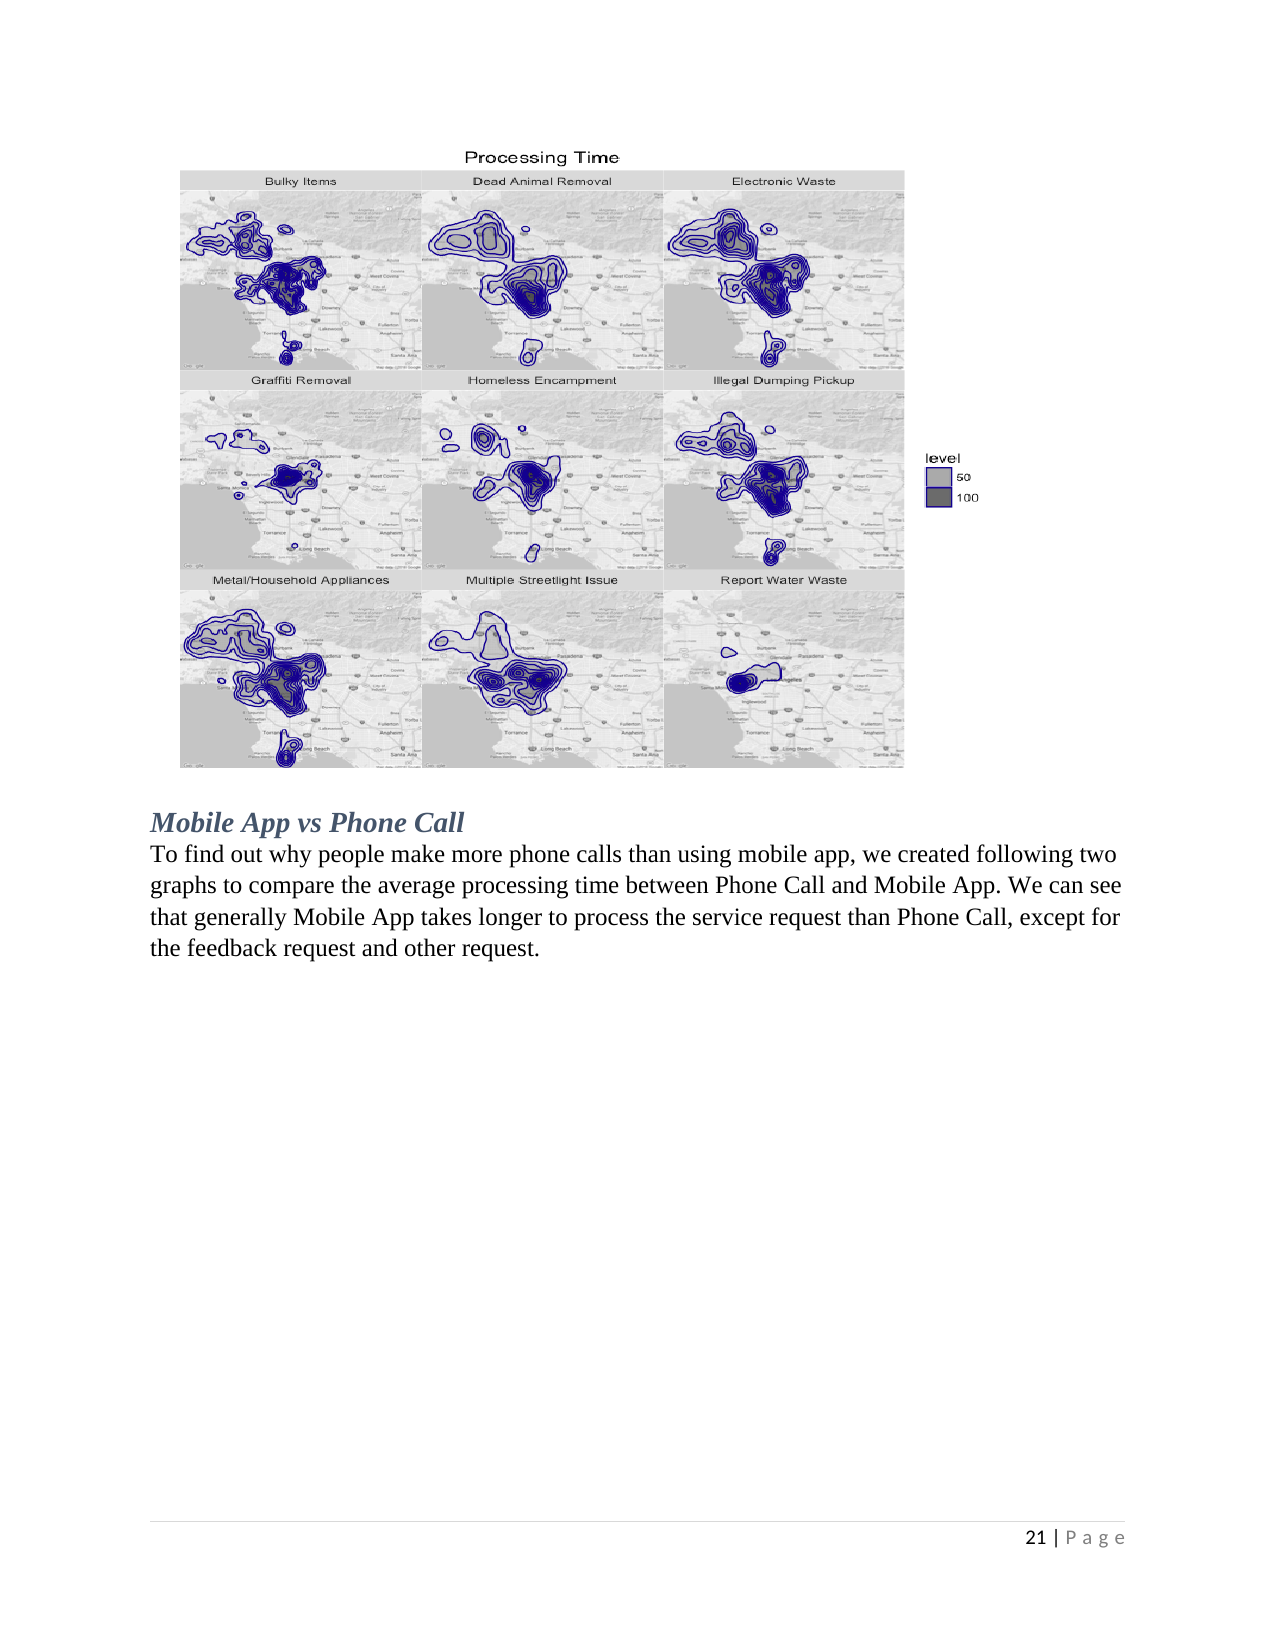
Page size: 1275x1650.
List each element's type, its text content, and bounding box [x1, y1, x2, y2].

text To find out why people make more phone calls than using mobile app, we created following two graphs to compare the average processing time between Phone Call and Mobile App. We can see that generally Mobile App takes longer to process the service request than Phone Call, except for the feedback request and other request. [150, 839, 1125, 962]
subtitle Mobile App vs Phone Call [150, 805, 1125, 839]
picture [157, 151, 994, 768]
